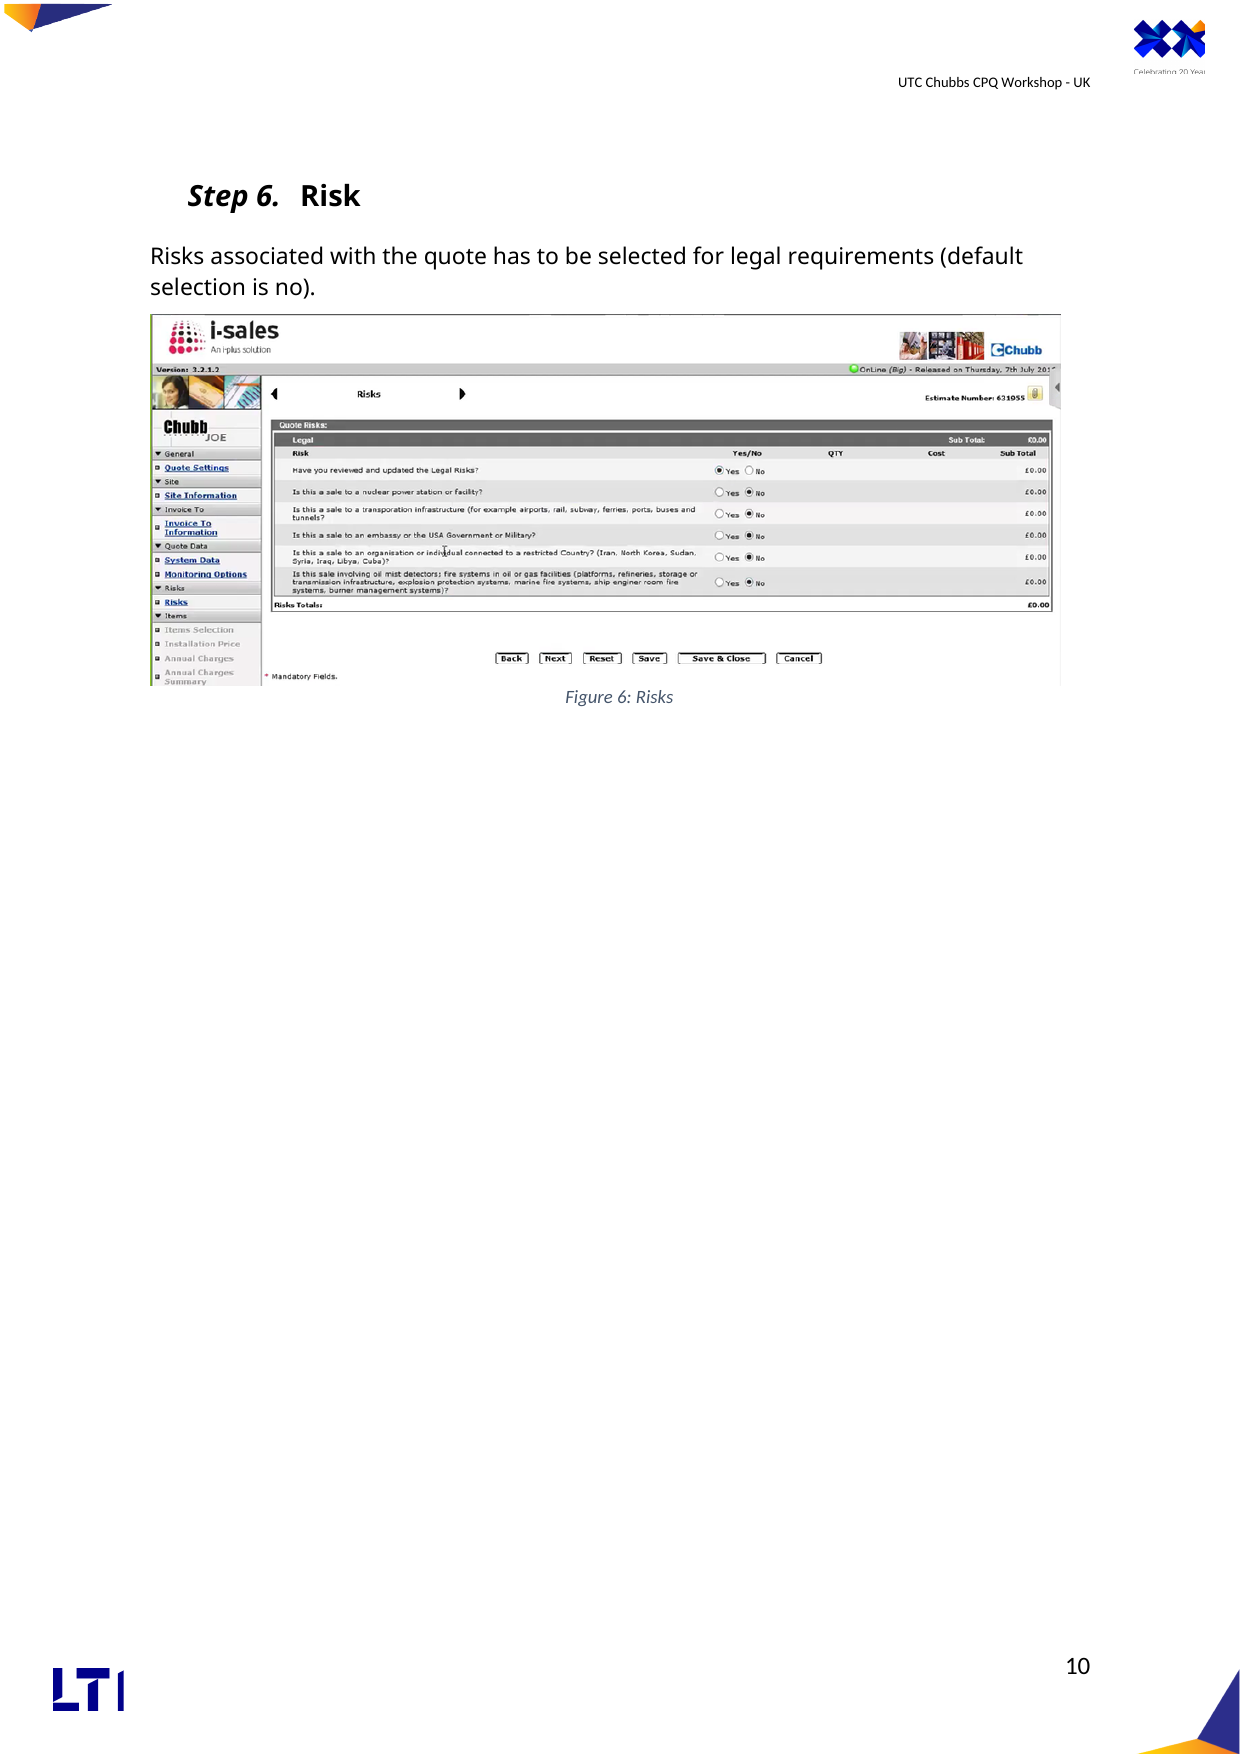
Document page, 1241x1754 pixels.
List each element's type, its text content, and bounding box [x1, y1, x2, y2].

picture [1134, 1670, 1241, 1754]
picture [4, 0, 113, 100]
text Risks associated with the quote has to be selected for legal requirements (default selection is no). [150, 240, 1090, 302]
picture [150, 314, 1061, 686]
picture [52, 1668, 124, 1711]
subtitle Risk [187, 175, 1090, 215]
picture [1133, 19, 1205, 74]
text Figure 6: Risks [150, 686, 1090, 708]
